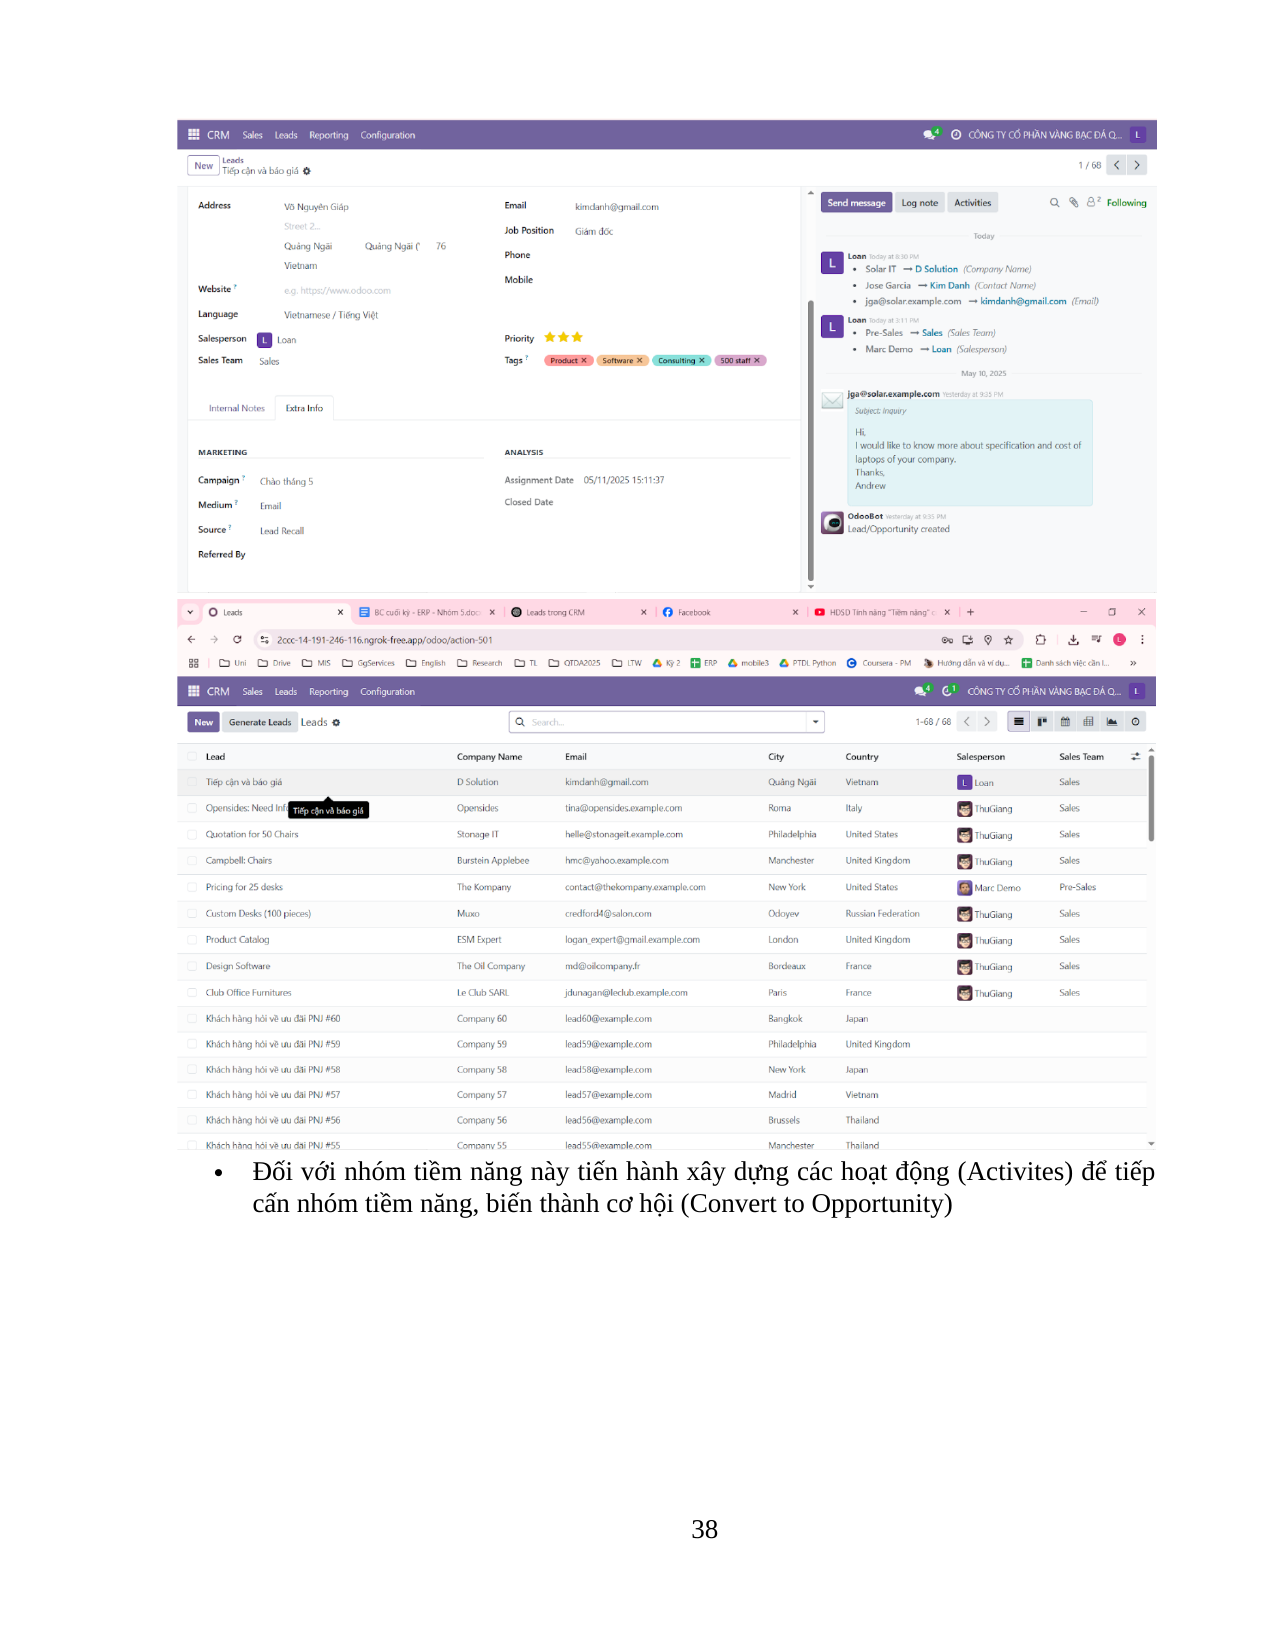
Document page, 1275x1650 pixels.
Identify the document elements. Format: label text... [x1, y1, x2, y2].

list Đối với nhóm tiềm năng này tiến hành xây dựng các hoạt động (Activites) để tiếp cấn nhóm tiềm năng, biến thành cơ hội (Convert to Opportunity) [215, 1156, 1157, 1218]
picture [177, 118, 1157, 593]
picture [177, 599, 1156, 1150]
